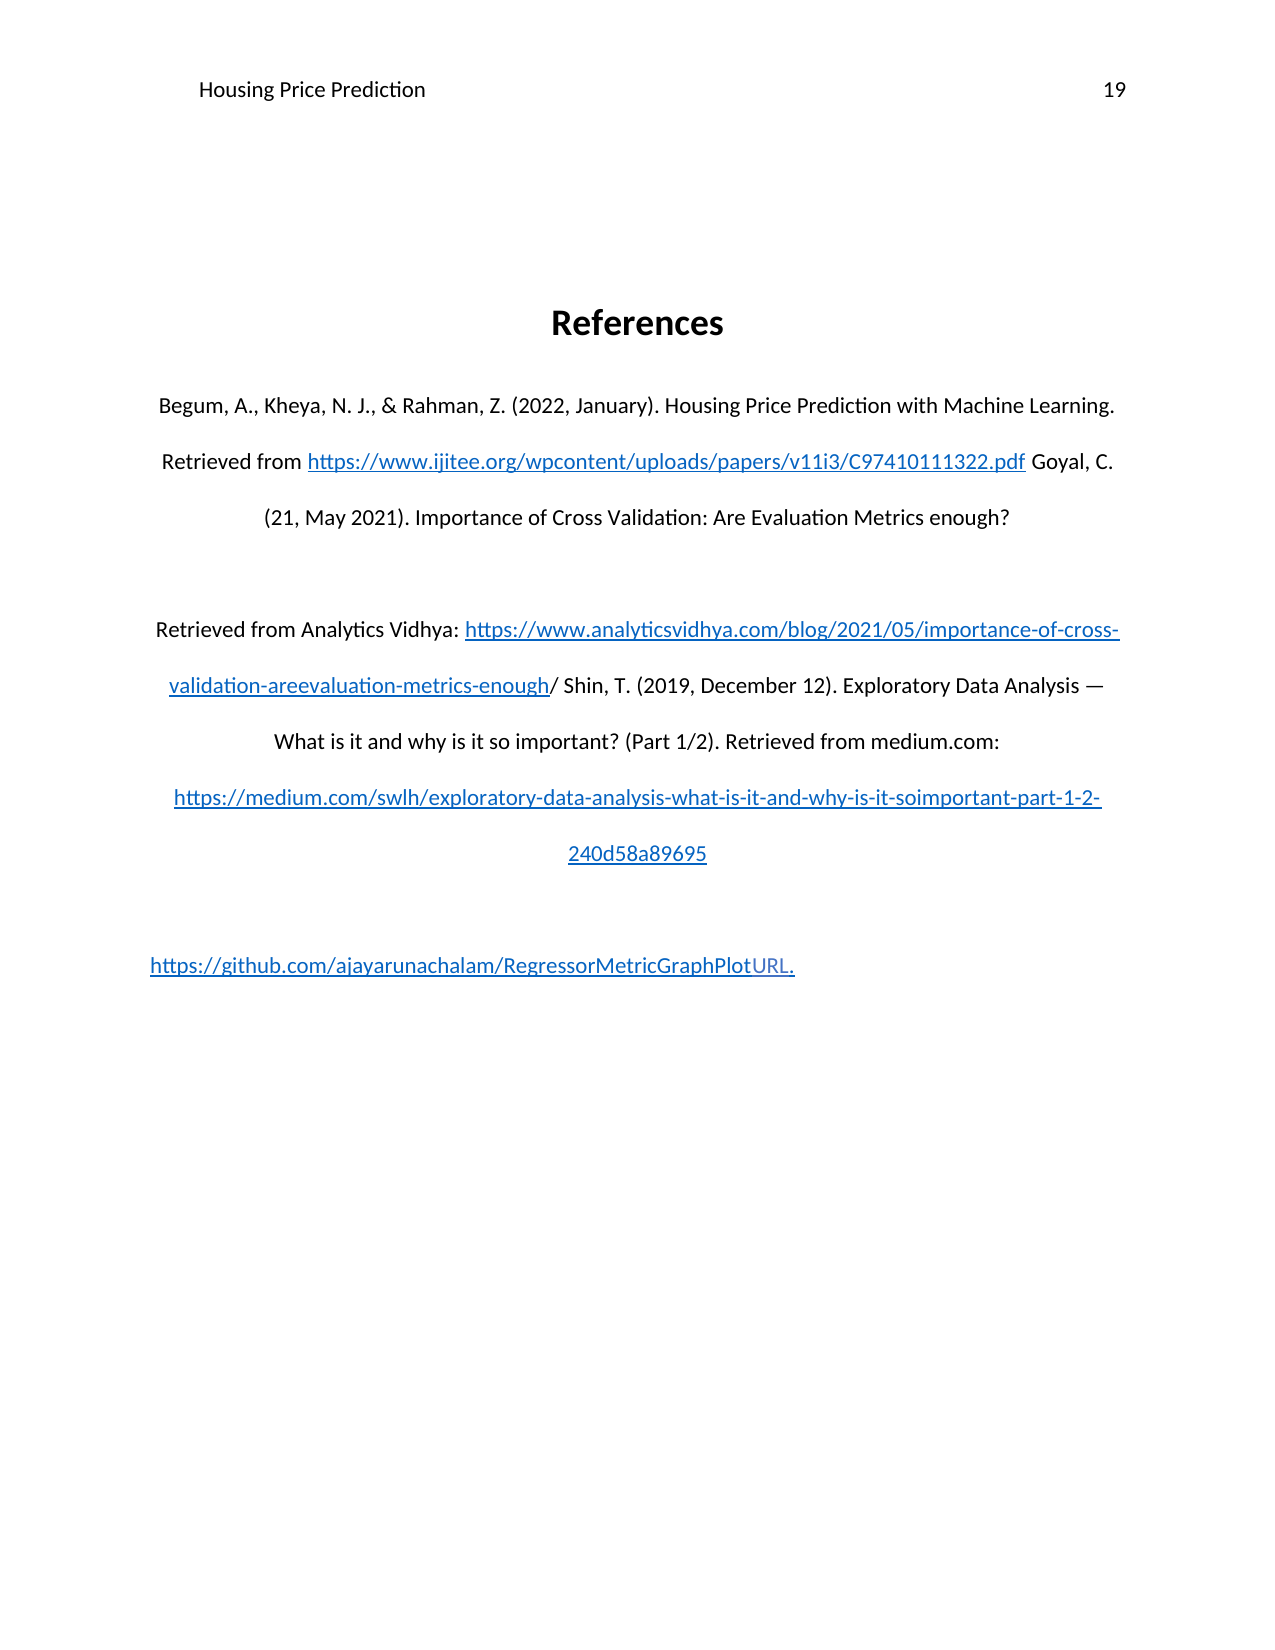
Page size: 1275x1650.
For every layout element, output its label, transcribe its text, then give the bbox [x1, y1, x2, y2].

title Retrieved from Analytics Vidhya: https://www.analyticsvidhya.com/blog/2021/05/importance-of-cross-validation-areevaluation-metrics-enough/ Shin, T. (2019, December 12). Exploratory Data Analysis — What is it and why is it so important? (Part 1/2). Retrieved from medium.com: https://medium.com/swlh/exploratory-data-analysis-what-is-it-and-why-is-it-soimportant-part-1-2-240d58a89695 [150, 615, 1125, 867]
text https://github.com/ajayarunachalam/RegressorMetricGraphPlot [150, 951, 1125, 979]
title Begum, A., Kheya, N. J., & Rahman, Z. (2022, January). Housing Price Prediction with Machine Learning. Retrieved from https://www.ijitee.org/wpcontent/uploads/papers/v11i3/C97410111322.pdf Goyal, C. (21, May 2021). Importance of Cross Validation: Are Evaluation Metrics enough? [150, 391, 1125, 531]
